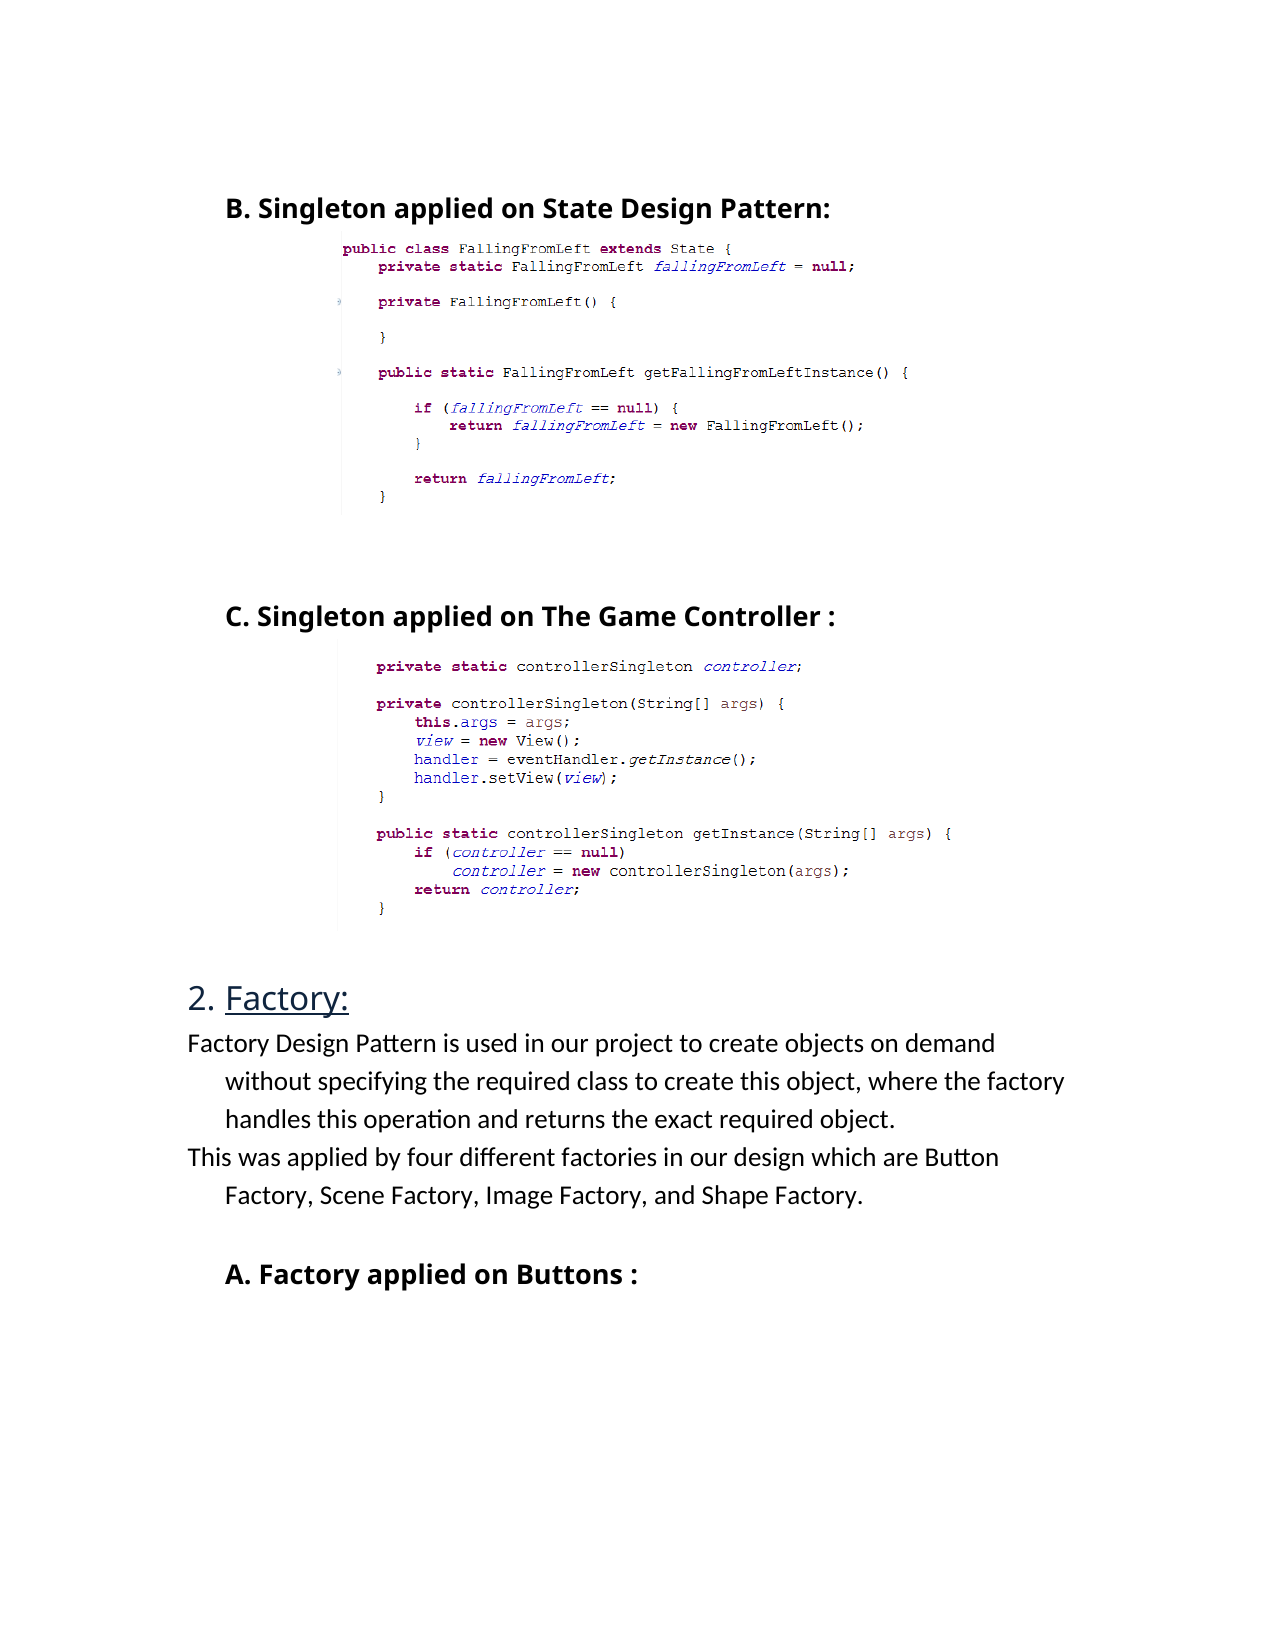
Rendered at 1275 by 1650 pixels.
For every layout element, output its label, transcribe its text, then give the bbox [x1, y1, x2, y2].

list C. Singleton applied on The Game Controller : [187, 597, 1087, 634]
list Factory Design Pattern is used in our project to create objects on demand without specifying the required class to create this object, where the factory handles this operation and returns the exact required object. [187, 1026, 1087, 1135]
list B. Singleton applied on State Design Pattern: [187, 189, 1087, 226]
list This was applied by four different factories in our design which are Button Factory, Scene Factory, Image Factory, and Shape Factory. [187, 1140, 1087, 1211]
list A. Factory applied on Buttons : [187, 1255, 1087, 1292]
picture [337, 639, 970, 931]
picture [337, 231, 937, 515]
list Factory: [187, 974, 1087, 1020]
